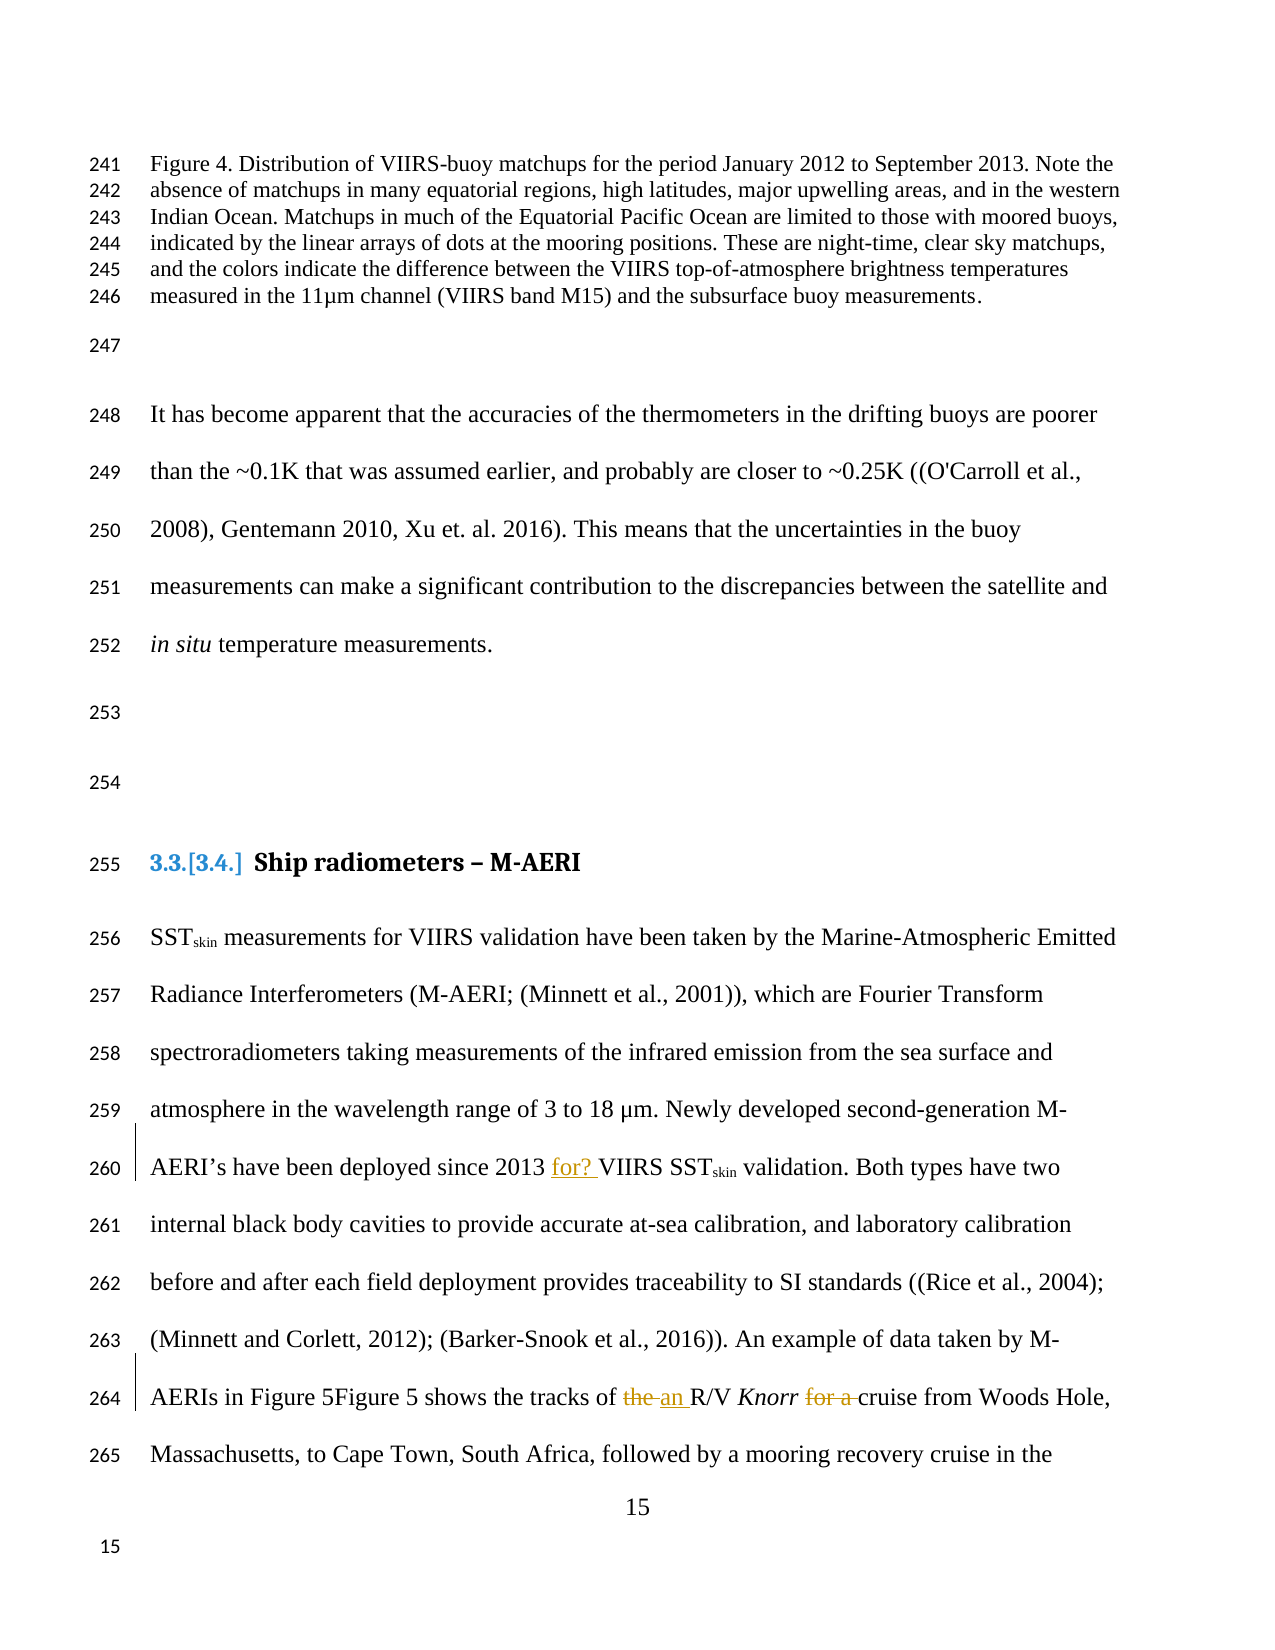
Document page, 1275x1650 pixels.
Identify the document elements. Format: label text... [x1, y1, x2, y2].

subtitle Ship radiometers – M-AERI [150, 847, 1125, 878]
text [150, 922, 1125, 1468]
text It has become apparent that the accuracies of the thermometers in the drifting buoys are poorer than the ~0.1K that was assumed earlier, and probably are closer to ~0.25K ((O'Carroll et al., 2008), Gentemann 2010, Xu et. al. 2016). This means that the uncertainties in the buoy measurements can make a significant contribution to the discrepancies between the satellite and in situ temperature measurements. [150, 399, 1125, 658]
text Figure 4. Distribution of VIIRS-buoy matchups for the period January 2012 to September 2013. Note the absence of matchups in many equatorial regions, high latitudes, major upwelling areas, and in the western Indian Ocean. Matchups in much of the Equatorial Pacific Ocean are limited to those with moored buoys, indicated by the linear arrays of dots at the mooring positions. These are night-time, clear sky matchups, and the colors indicate the difference between the VIIRS top-of-atmosphere brightness temperatures measured in the 11µm channel (VIIRS band M15) and the subsurface buoy measurements. [150, 150, 1125, 308]
